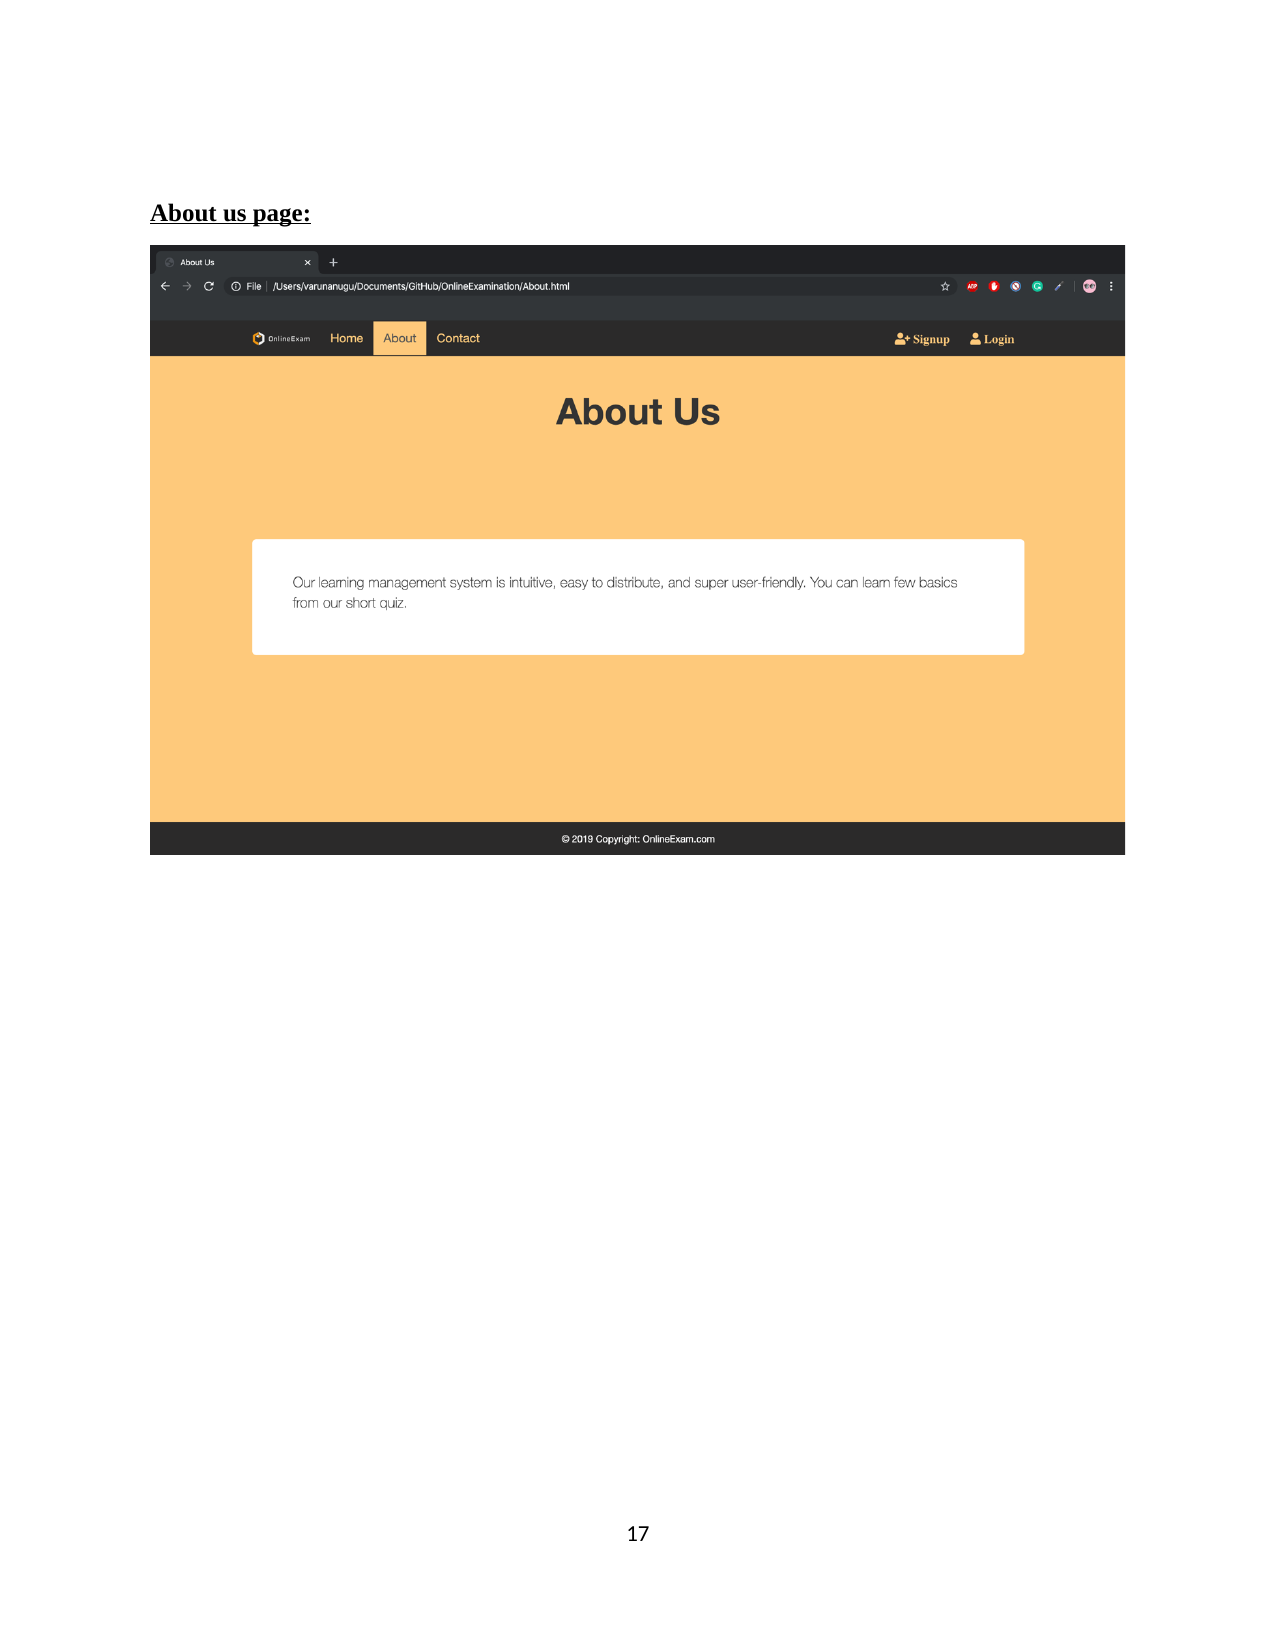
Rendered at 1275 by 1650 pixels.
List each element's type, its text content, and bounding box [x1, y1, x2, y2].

picture [150, 245, 1125, 855]
text About us page: [150, 198, 1125, 226]
